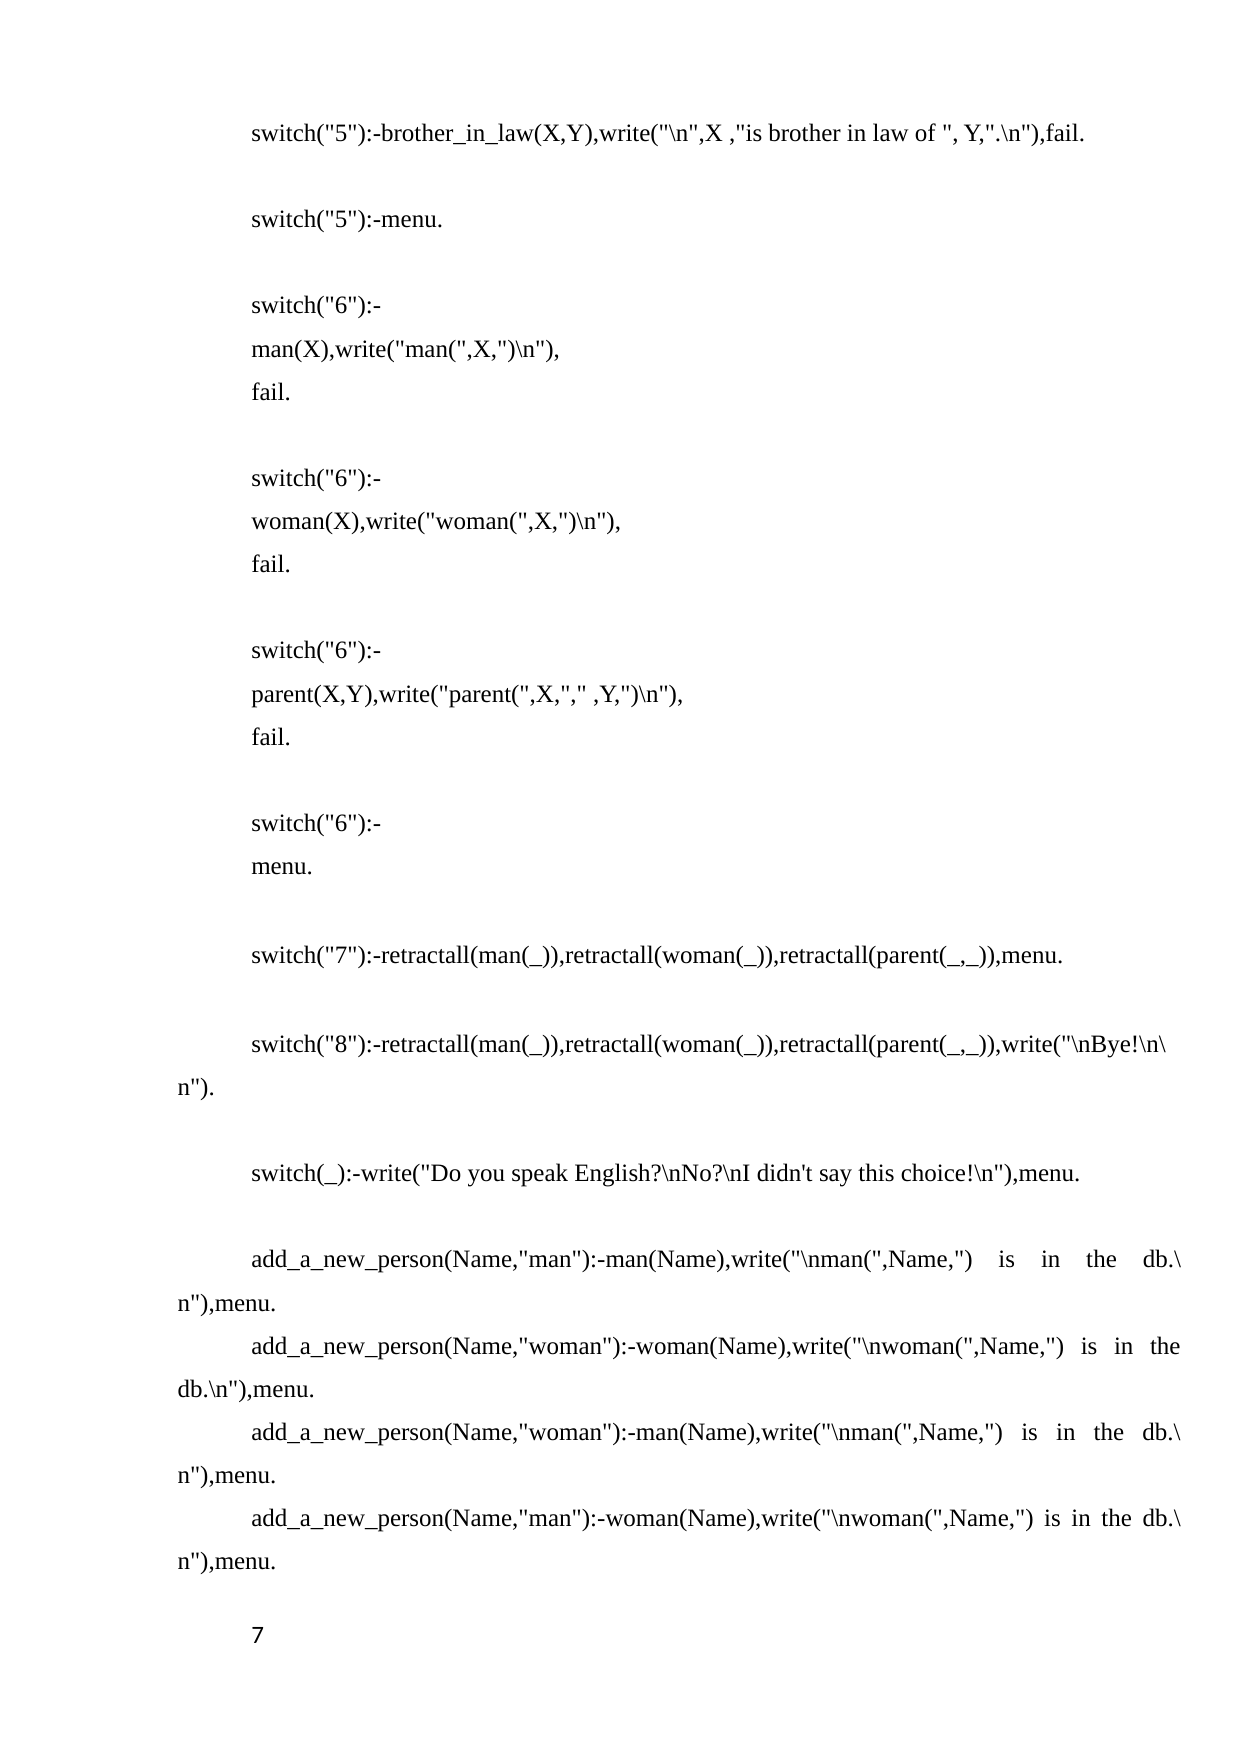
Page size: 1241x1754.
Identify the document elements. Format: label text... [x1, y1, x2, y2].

text fail. [177, 722, 1181, 751]
text add_a_new_person(Name,"man"):-man(Name),write("\nman(",Name,") is in the db.\n"),menu. [177, 1244, 1181, 1316]
text add_a_new_person(Name,"woman"):-man(Name),write("\nman(",Name,") is in the db.\n"),menu. [177, 1417, 1181, 1489]
text add_a_new_person(Name,"man"):-woman(Name),write("\nwoman(",Name,") is in the db.\n"),menu. [177, 1503, 1181, 1575]
text switch("6"):- [177, 463, 1181, 492]
text switch("6"):- [177, 291, 1181, 319]
text man(X),write("man(",X,")\n"), [177, 334, 1181, 362]
text parent(X,Y),write("parent(",X,"," ,Y,")\n"), [177, 679, 1181, 707]
text switch("6"):- [177, 808, 1181, 837]
text switch("8"):-retractall(man(_)),retractall(woman(_)),retractall(parent(_,_)),write("\nBye!\n\n"). [177, 1029, 1181, 1101]
text switch(_):-write("Do you speak English?\nNo?\nI didn't say this choice!\n"),menu. [177, 1158, 1181, 1187]
text switch("6"):- [177, 636, 1181, 664]
text switch("7"):-retractall(man(_)),retractall(woman(_)),retractall(parent(_,_)),menu. [177, 940, 1181, 969]
text fail. [177, 549, 1181, 578]
text switch("5"):-menu. [177, 204, 1181, 233]
text add_a_new_person(Name,"woman"):-woman(Name),write("\nwoman(",Name,") is in the db.\n"),menu. [177, 1331, 1181, 1403]
text woman(X),write("woman(",X,")\n"), [177, 506, 1181, 535]
text switch("5"):-brother_in_law(X,Y),write("\n",X ,"is brother in law of ", Y,".\n"),fail. [177, 118, 1181, 147]
text fail. [177, 377, 1181, 406]
text menu. [177, 851, 1181, 880]
